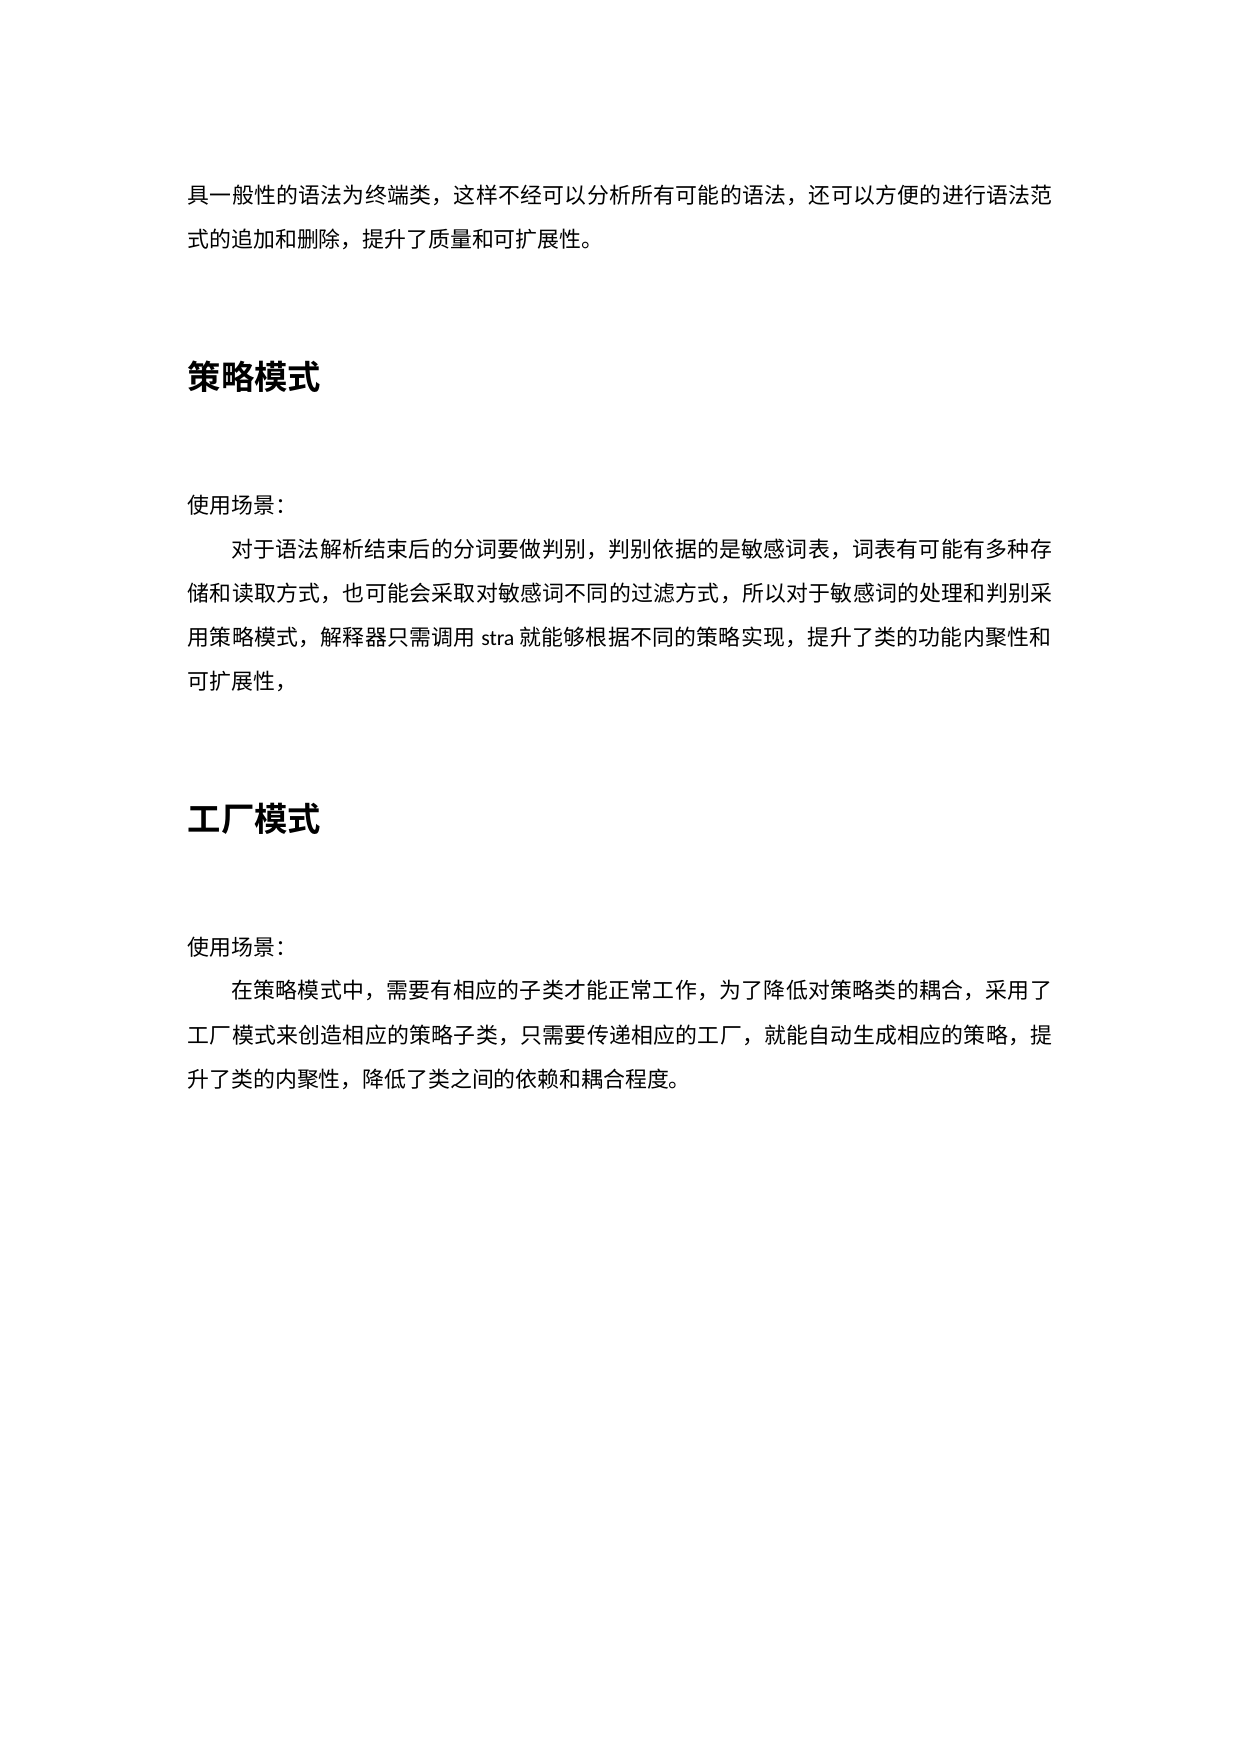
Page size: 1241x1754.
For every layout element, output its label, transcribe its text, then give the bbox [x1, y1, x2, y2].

subtitle 工厂模式 [187, 773, 1053, 861]
text 使用场景： [187, 482, 1053, 526]
subtitle 策略模式 [187, 331, 1053, 419]
text 在策略模式中，需要有相应的子类才能正常工作，为了降低对策略类的耦合，采用了工厂模式来创造相应的策略子类，只需要传递相应的工厂，就能自动生成相应的策略，提升了类的内聚性，降低了类之间的依赖和耦合程度。 [187, 967, 1053, 1099]
text 对于语法解析结束后的分词要做判别，判别依据的是敏感词表，词表有可能有多种存储和读取方式，也可能会采取对敏感词不同的过滤方式，所以对于敏感词的处理和判别采用策略模式，解释器只需调用stra就能够根据不同的策略实现，提升了类的功能内聚性和可扩展性， [187, 526, 1053, 702]
text 使用场景： [187, 923, 1053, 967]
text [187, 172, 1053, 260]
